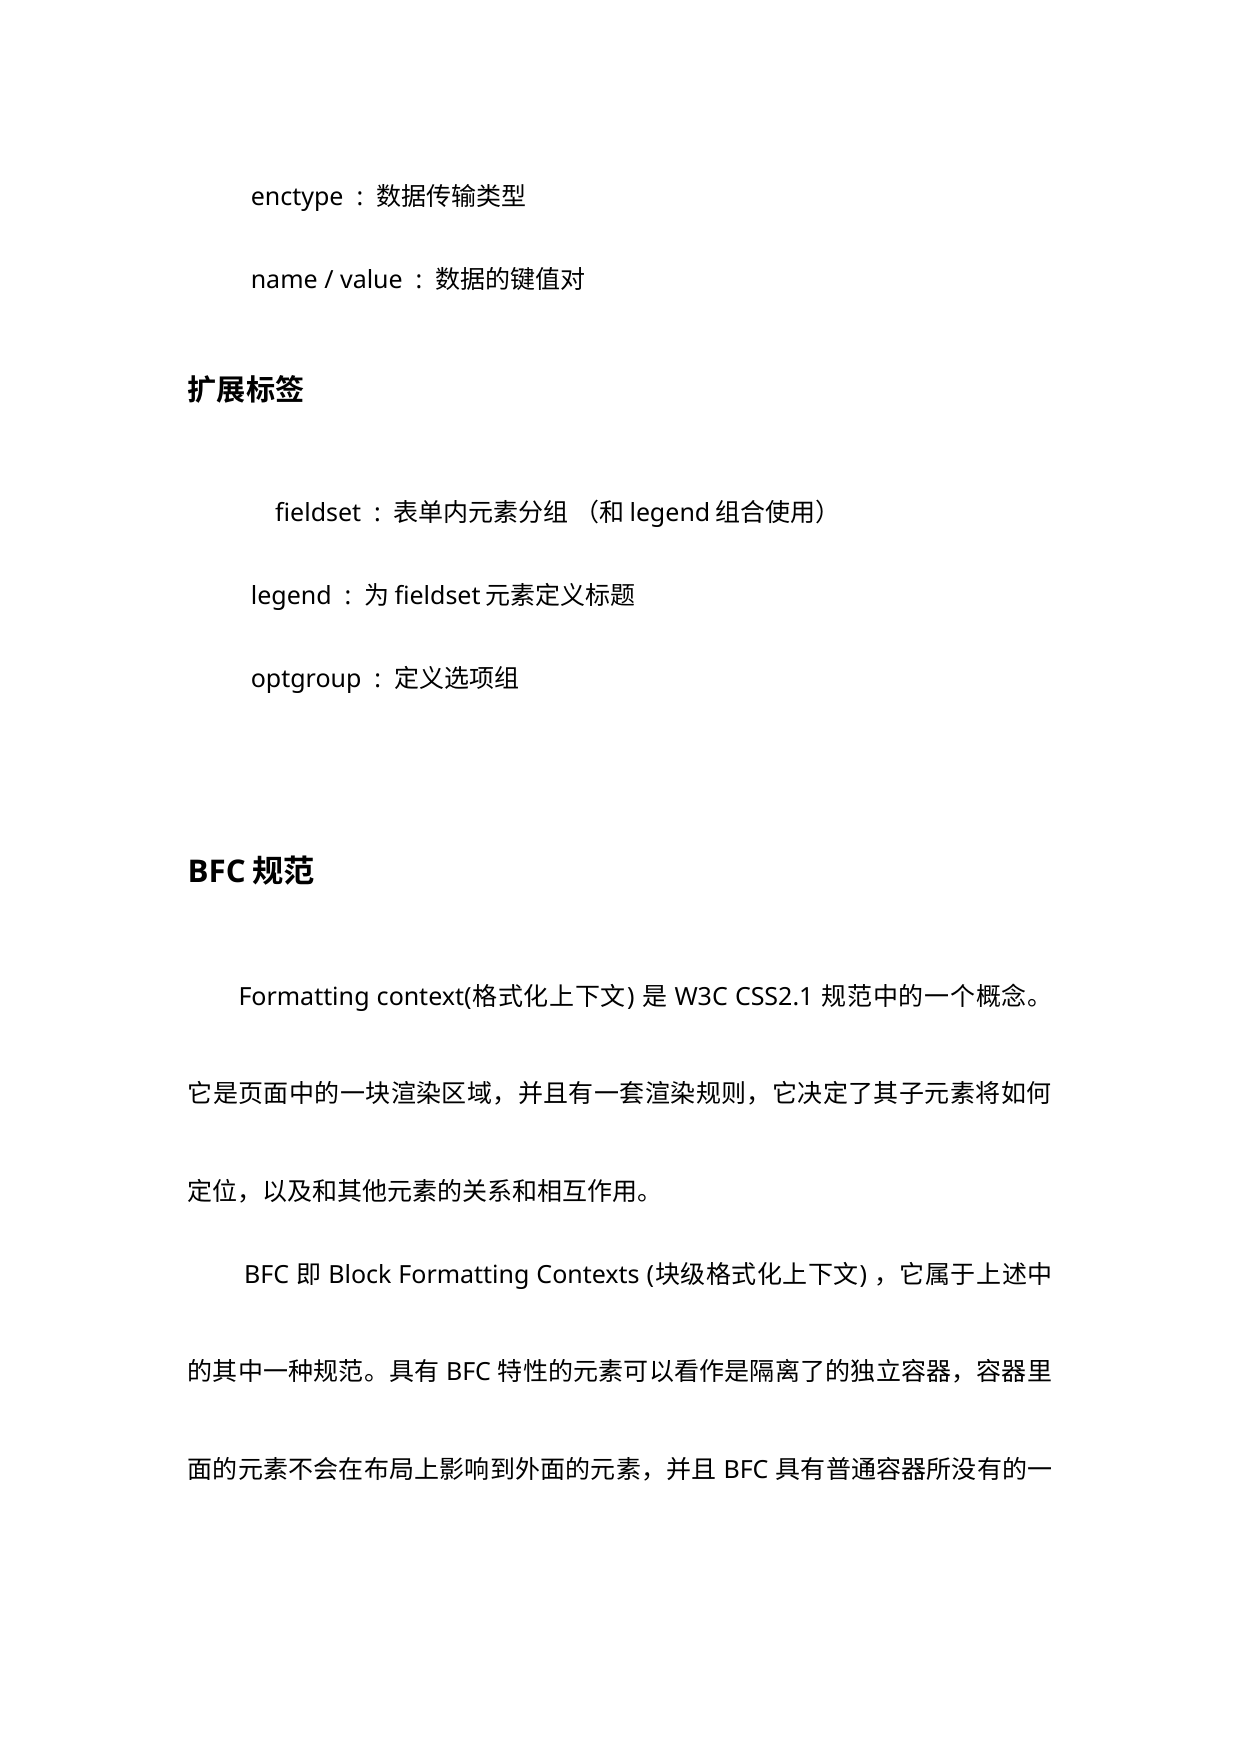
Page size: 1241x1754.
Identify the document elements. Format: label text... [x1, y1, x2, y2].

text enctype : 数据传输类型 [187, 162, 1053, 227]
text Formatting context(格式化上下文) 是 W3C CSS2.1 规范中的一个概念。它是页面中的一块渲染区域，并且有一套渲染规则，它决定了其子元素将如何定位，以及和其他元素的关系和相互作用。 [187, 962, 1053, 1222]
text legend : 为fieldset元素定义标题 [187, 561, 1053, 626]
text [187, 1240, 1053, 1500]
subtitle 扩展标签 [187, 355, 1053, 420]
text optgroup : 定义选项组 [187, 644, 1053, 709]
subtitle BFC规范 [187, 837, 1053, 902]
text fieldset : 表单内元素分组 （和legend组合使用） [231, 478, 1053, 543]
text name / value : 数据的键值对 [187, 245, 1053, 310]
